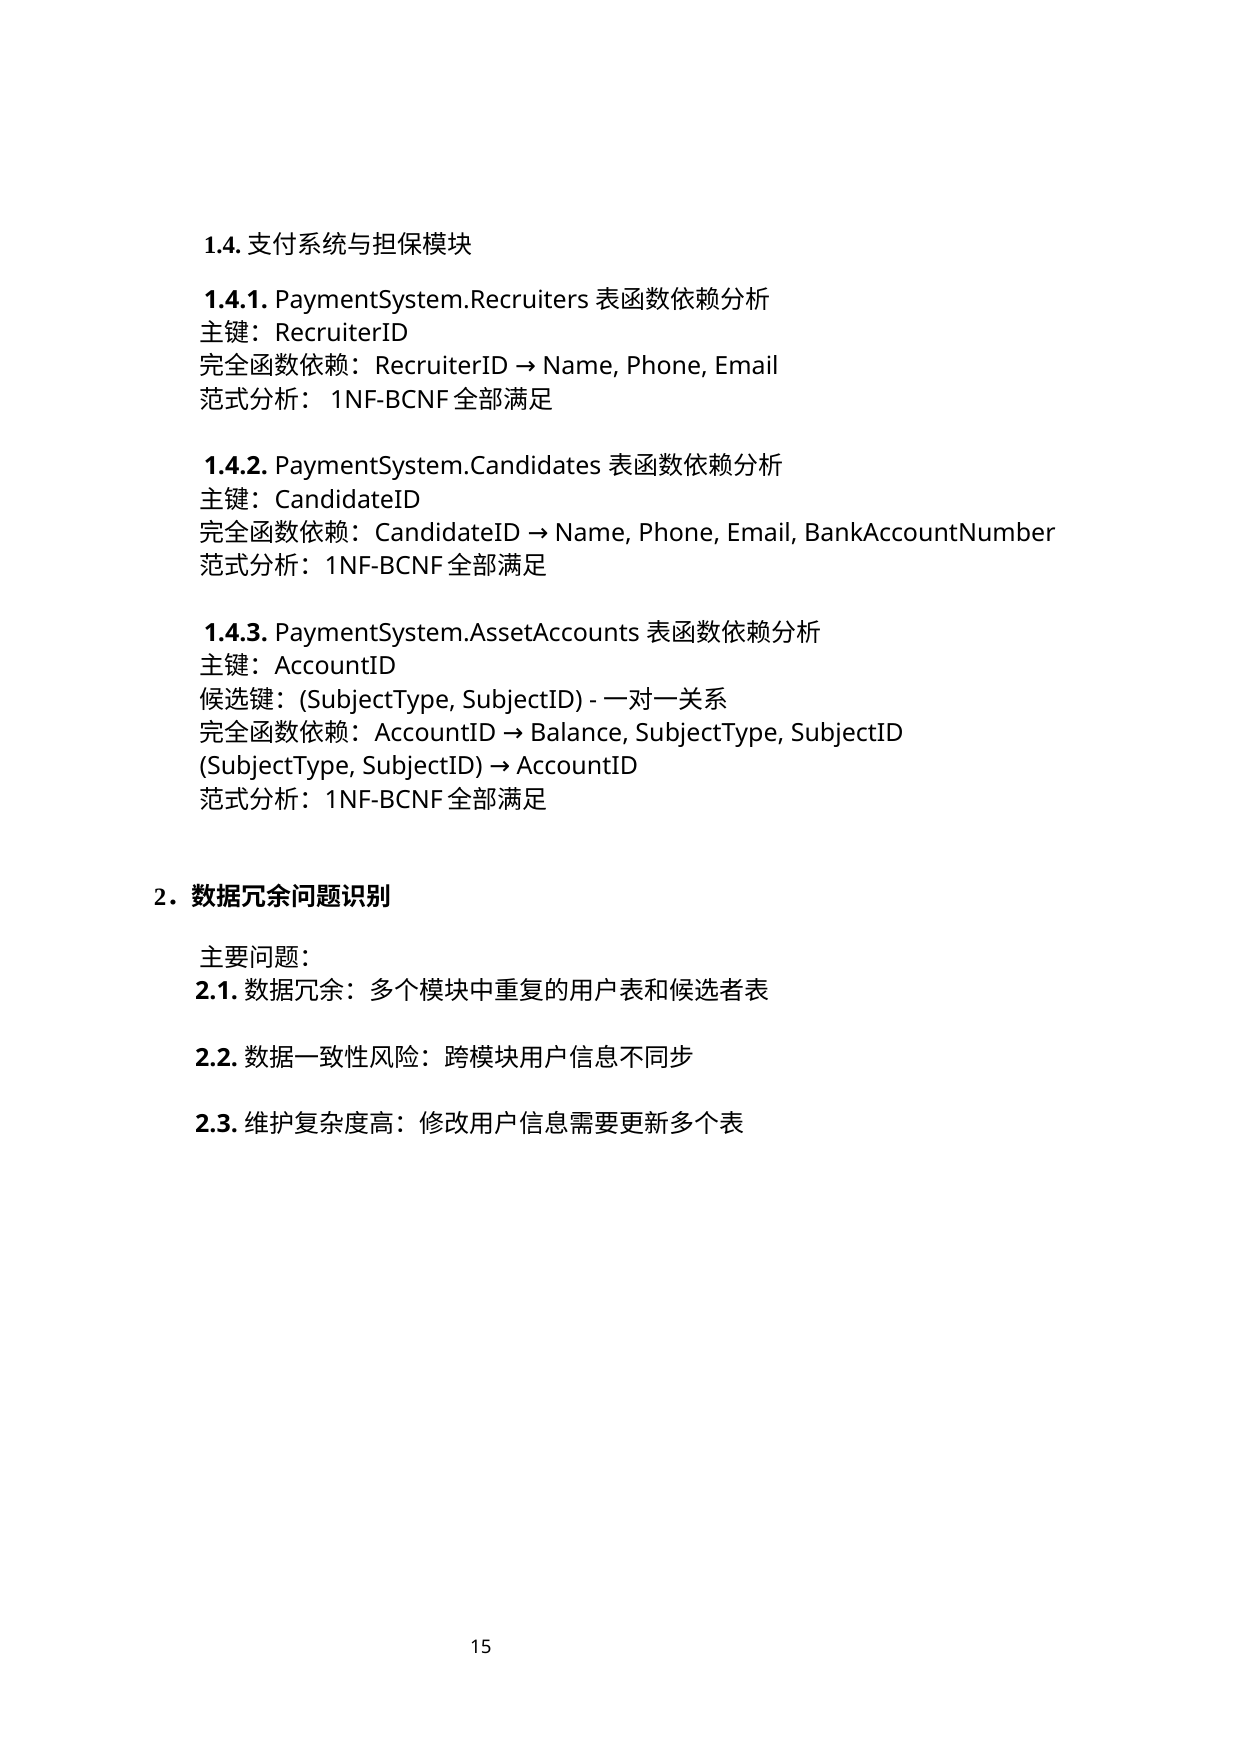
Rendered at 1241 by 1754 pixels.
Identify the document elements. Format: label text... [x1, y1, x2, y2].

list 完全函数依赖：RecruiterID → Name, Phone, Email [153, 348, 1087, 381]
list 完全函数依赖：AccountID → Balance, SubjectType, SubjectID [153, 715, 1087, 748]
list 主要问题： [153, 939, 1087, 973]
list 主键：CandidateID [153, 481, 1087, 515]
list 完全函数依赖：CandidateID → Name, Phone, Email, BankAccountNumber [153, 515, 1087, 548]
list 主键：RecruiterID [153, 315, 1087, 348]
list PaymentSystem.Recruiters 表函数依赖分析 [153, 281, 1087, 315]
subtitle 数据冗余问题识别 [153, 876, 1087, 912]
list (SubjectType, SubjectID) → AccountID [153, 748, 1087, 781]
list 范式分析：1NF-BCNF全部满足 [153, 548, 1087, 581]
list 支付系统与担保模块 [153, 224, 1087, 261]
list 范式分析： 1NF-BCNF全部满足 [153, 381, 1087, 415]
list 维护复杂度高：修改用户信息需要更新多个表 [195, 1106, 1087, 1139]
list PaymentSystem.AssetAccounts 表函数依赖分析 [153, 615, 1087, 648]
list 主键：AccountID [153, 648, 1087, 681]
list 范式分析：1NF-BCNF全部满足 [153, 781, 1087, 815]
list PaymentSystem.Candidates 表函数依赖分析 [153, 448, 1087, 481]
list 候选键：(SubjectType, SubjectID) - 一对一关系 [153, 681, 1087, 715]
list 数据一致性风险：跨模块用户信息不同步 [195, 1039, 1087, 1073]
list 数据冗余：多个模块中重复的用户表和候选者表 [195, 973, 1087, 1006]
